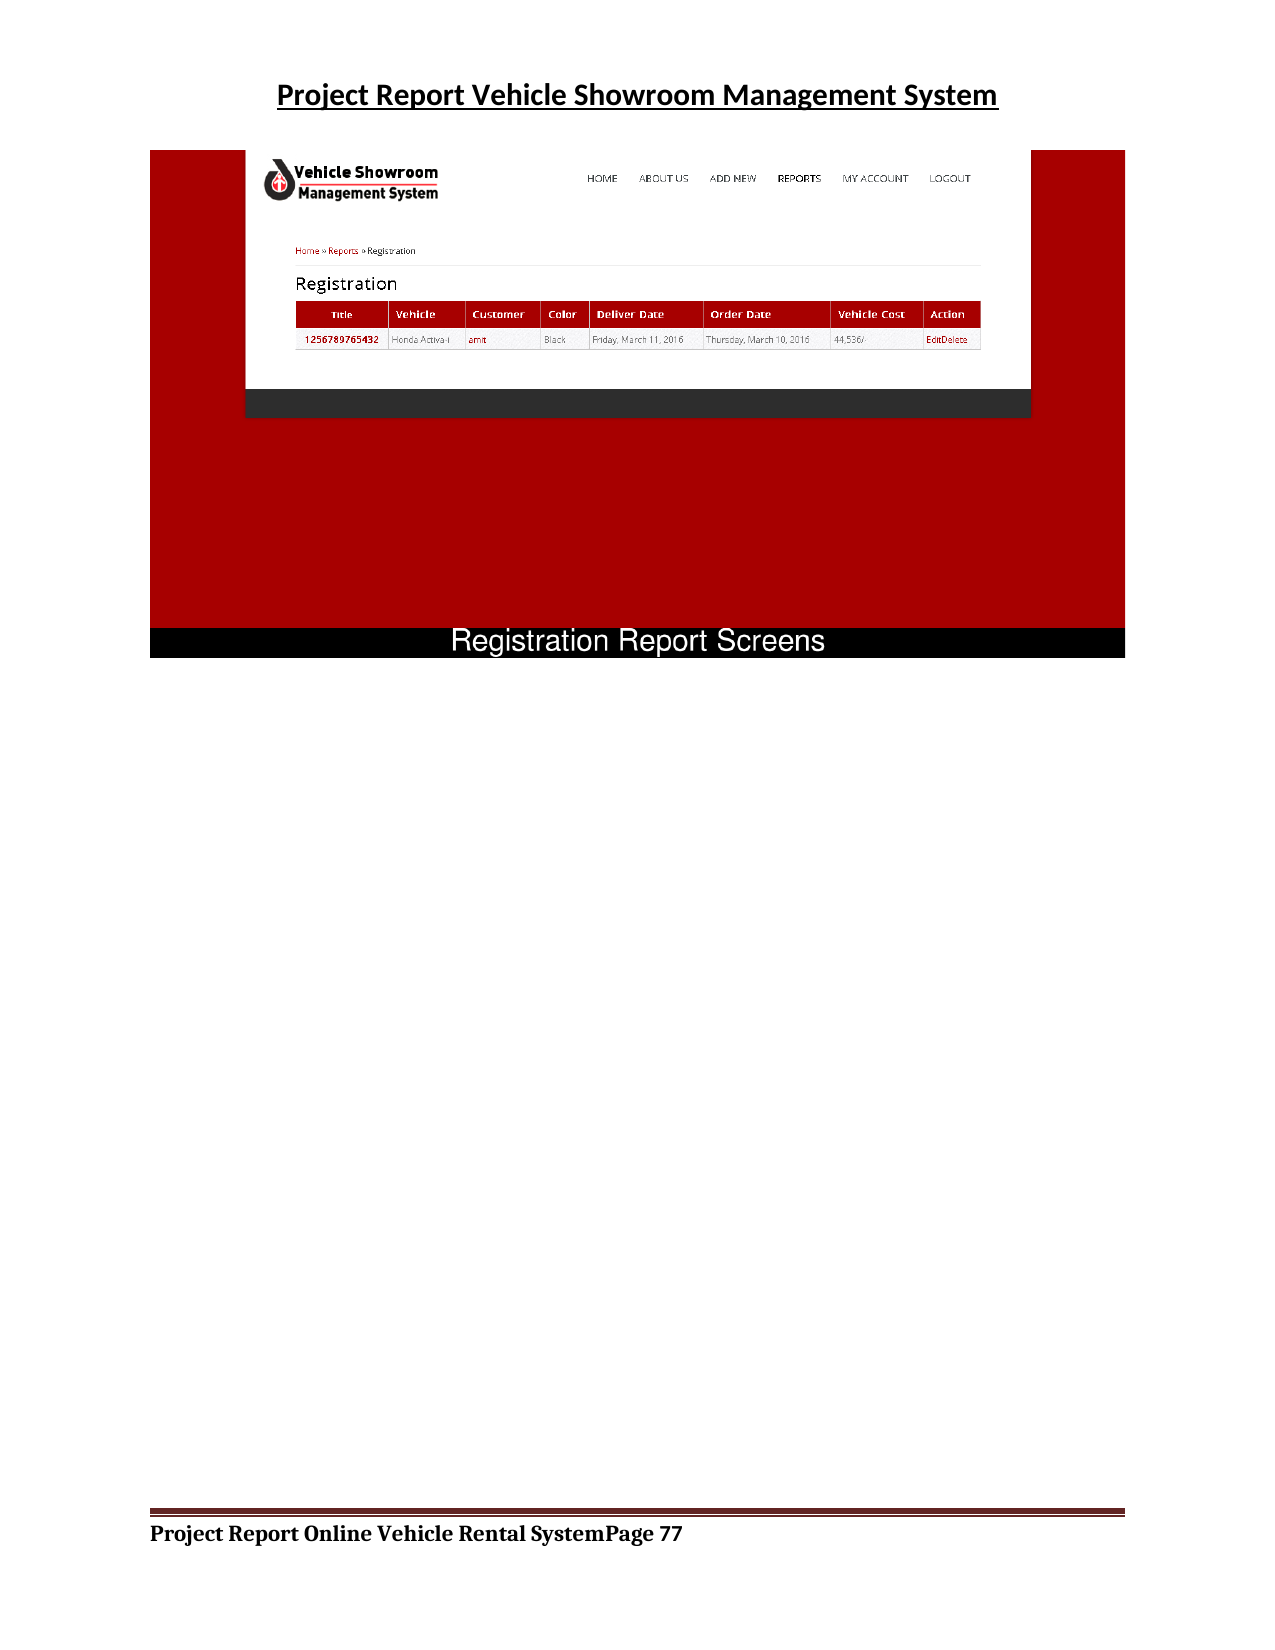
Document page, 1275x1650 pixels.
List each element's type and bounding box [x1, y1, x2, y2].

picture [150, 150, 1125, 658]
